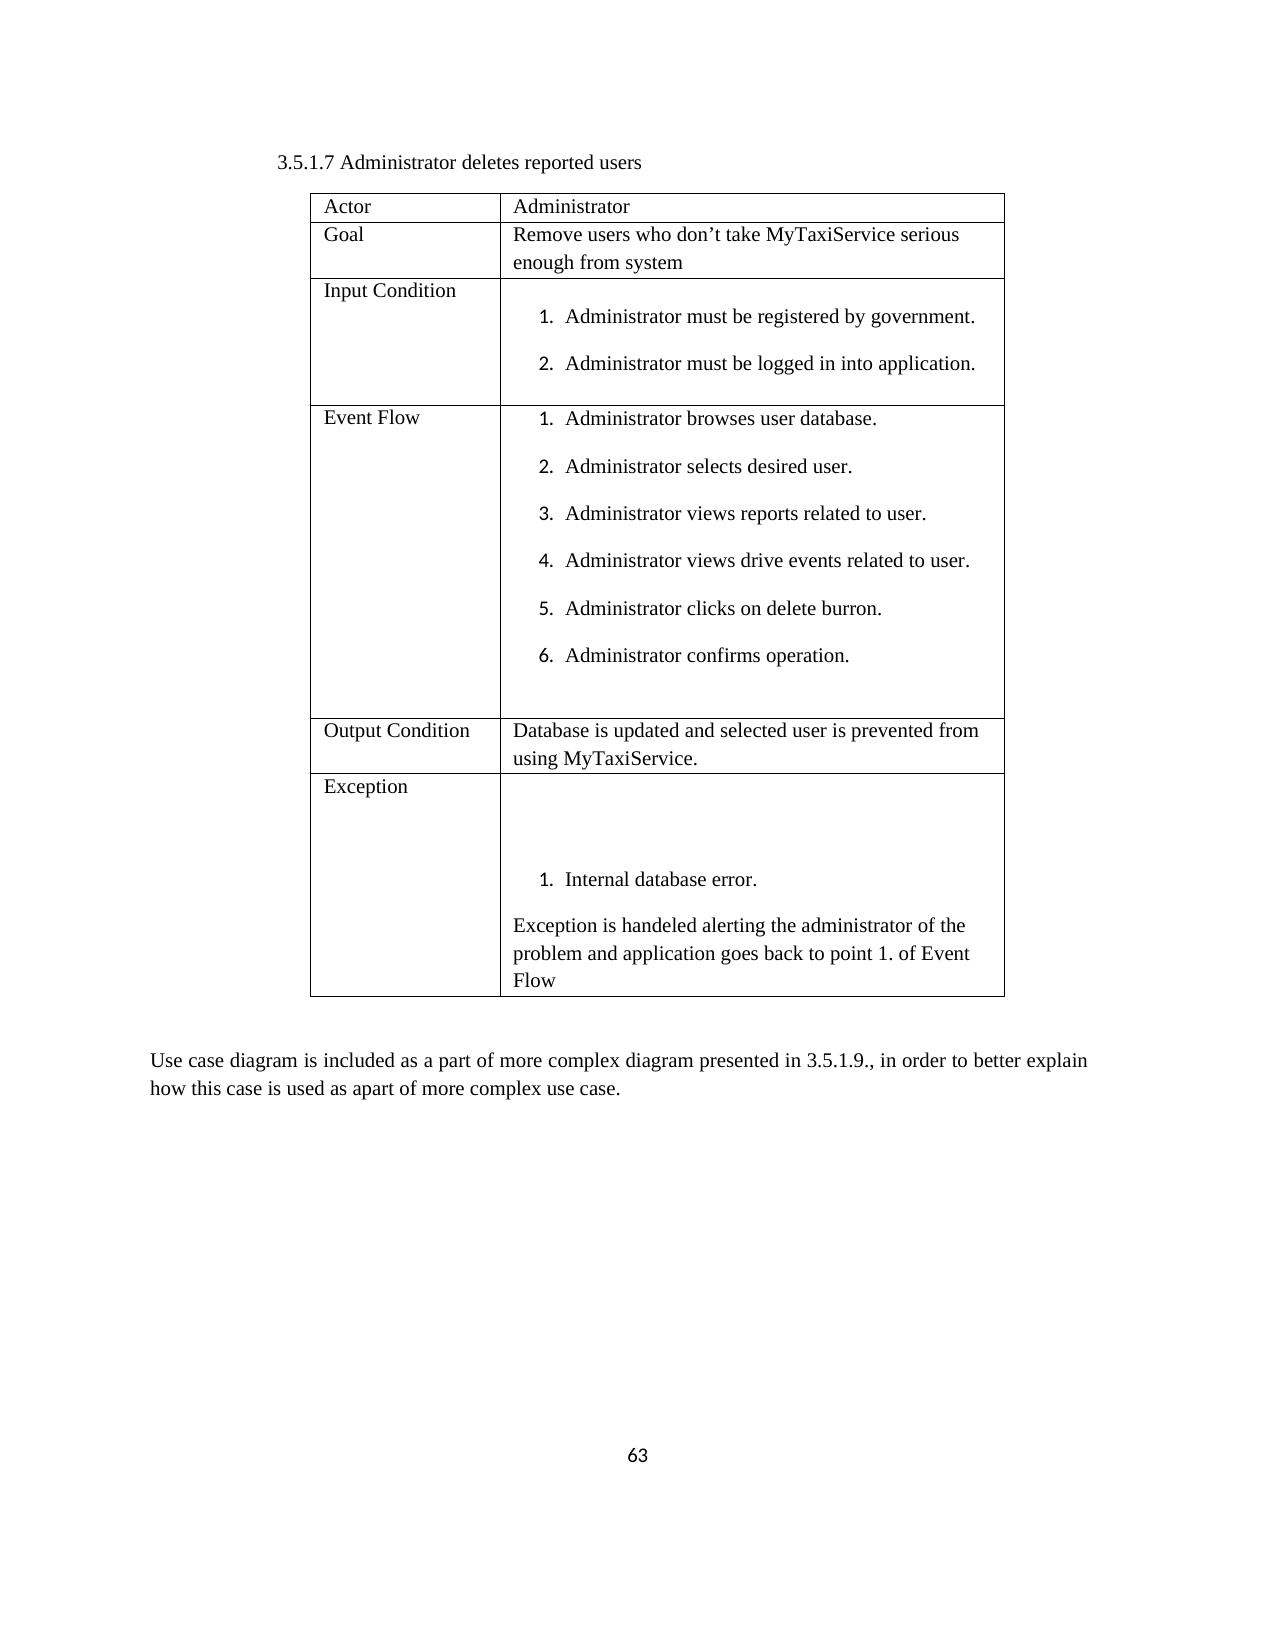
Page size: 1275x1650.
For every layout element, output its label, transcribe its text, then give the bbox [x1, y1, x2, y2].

text Use case diagram is included as a part of more complex diagram presented in 3.5.1.9., in order to better explain how this case is used as apart of more complex use case. [150, 1048, 1089, 1100]
table_header Actor [311, 194, 500, 221]
table_cell Administrator browses user database. Administrator selects desired user. Administrator views reports related to user. Administrator views drive events related to user. Administrator clicks on delete burron. Administrator confirms operation. [501, 406, 1004, 717]
table_header Administrator [501, 194, 1004, 221]
table_cell Internal database error. Exception is handeled alerting the administrator of the problem and application goes back to point 1. of Event Flow [501, 774, 1004, 996]
table_cell Database is updated and selected user is prevented from using MyTaxiService. [501, 719, 1004, 773]
table_cell Exception [311, 774, 500, 996]
table_cell Administrator must be registered by government. Administrator must be logged in into application. [501, 279, 1004, 404]
text 3.5.1.7 Administrator deletes reported users [277, 150, 995, 174]
table_cell Goal [311, 223, 500, 277]
table_cell Output Condition [311, 719, 500, 773]
table_cell Remove users who don’t take MyTaxiService serious enough from system [501, 223, 1004, 277]
table_cell Event Flow [311, 406, 500, 717]
table_cell Input Condition [311, 279, 500, 404]
